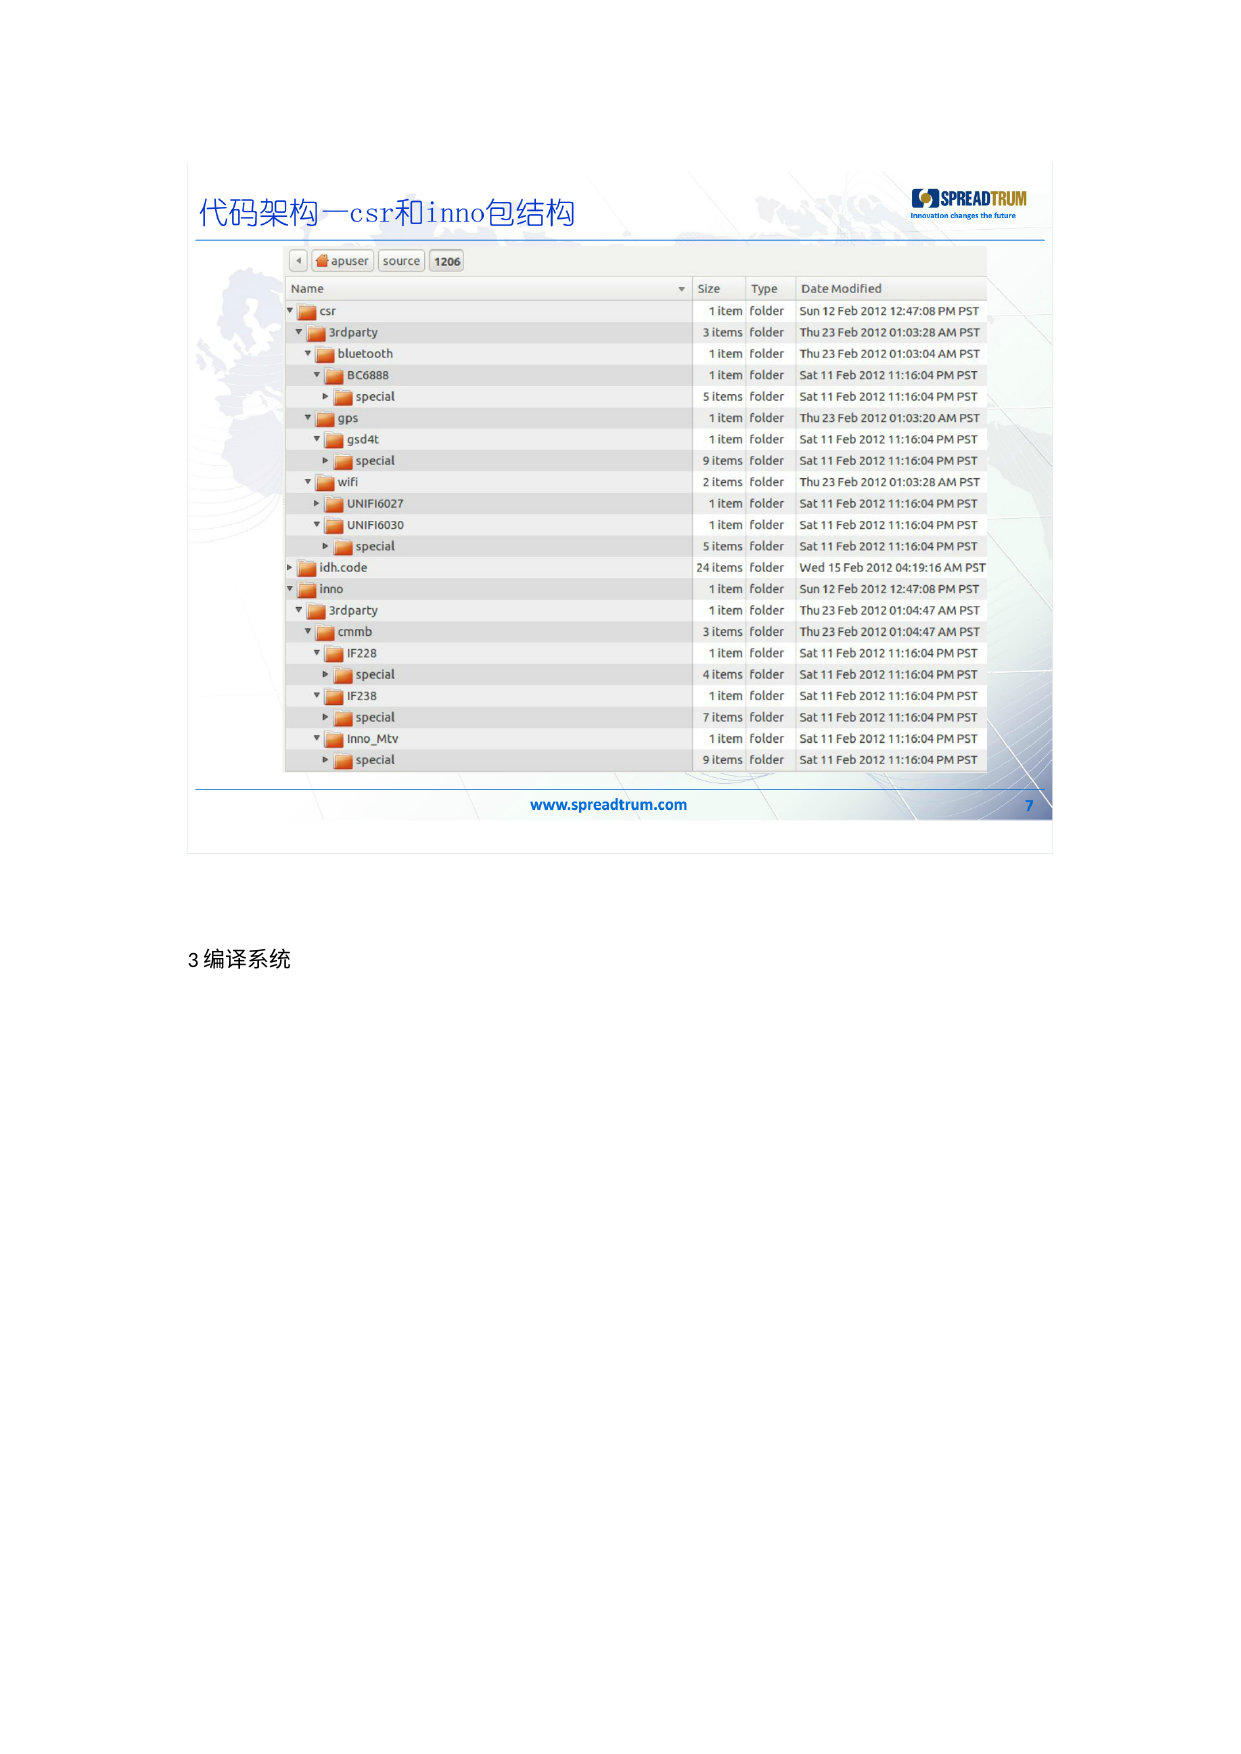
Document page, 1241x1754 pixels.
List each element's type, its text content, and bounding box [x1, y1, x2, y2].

text 3 编译系统 [187, 942, 1053, 974]
picture [187, 162, 1053, 854]
